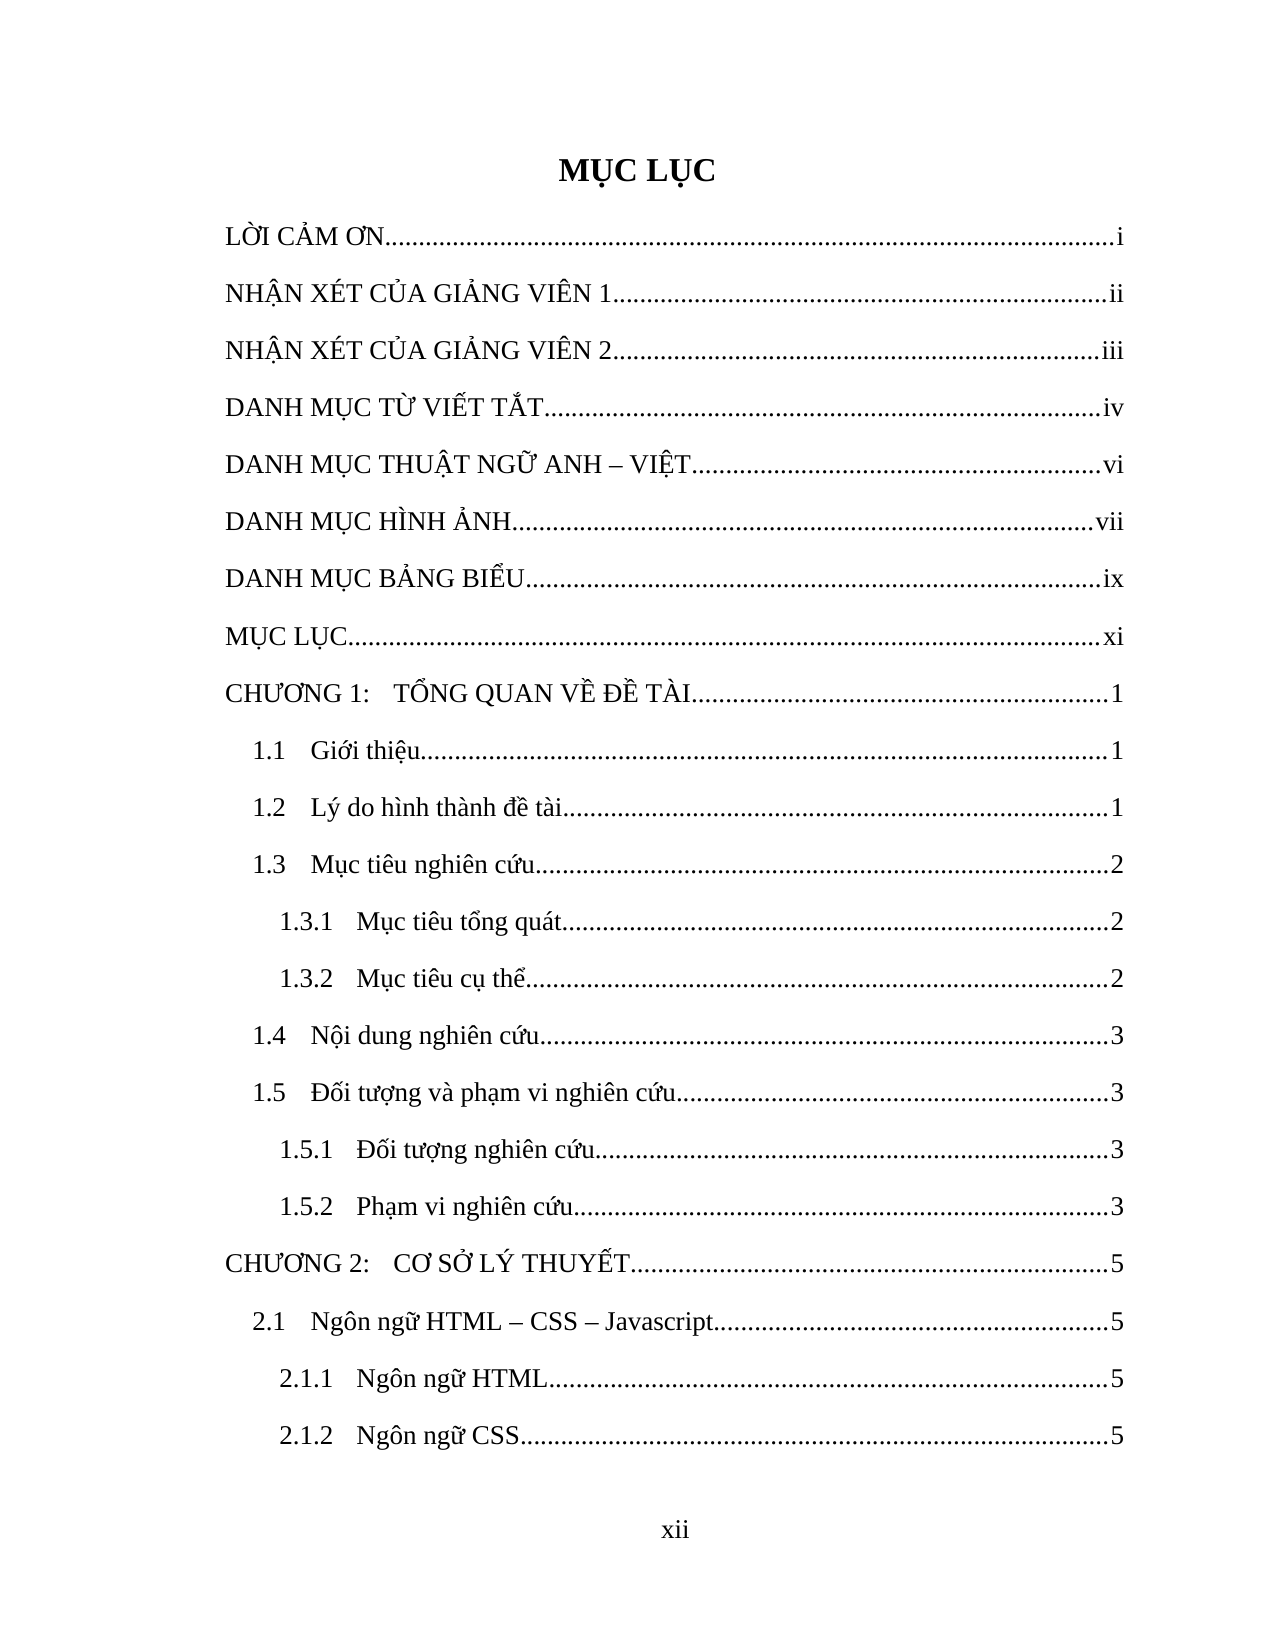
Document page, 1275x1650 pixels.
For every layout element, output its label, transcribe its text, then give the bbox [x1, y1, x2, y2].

text LỜI CẢM ƠN i [150, 220, 1125, 251]
text CHƯƠNG 1: TỔNG QUAN VỀ ĐỀ TÀI 1 [150, 677, 1125, 708]
text DANH MỤC TỪ VIẾT TẮT iv [150, 391, 1125, 422]
text 2.1.2 Ngôn ngữ CSS 5 [204, 1419, 1125, 1450]
text 1.5 Đối tượng và phạm vi nghiên cứu 3 [177, 1076, 1125, 1107]
text NHẬN XÉT CỦA GIẢNG VIÊN 1 ii [150, 277, 1125, 308]
text 1.3 Mục tiêu nghiên cứu 2 [177, 848, 1125, 879]
text DANH MỤC HÌNH ẢNH vii [150, 505, 1125, 537]
text 1.4 Nội dung nghiên cứu 3 [177, 1019, 1125, 1050]
text 2.1 Ngôn ngữ HTML – CSS – Javascript 5 [177, 1304, 1125, 1336]
text 1.1 Giới thiệu 1 [177, 734, 1125, 765]
text MỤC LỤC [150, 150, 1125, 188]
text 1.2 Lý do hình thành đề tài 1 [177, 791, 1125, 822]
text MỤC LỤC xi [150, 619, 1125, 651]
text DANH MỤC BẢNG BIỂU ix [150, 562, 1125, 594]
text CHƯƠNG 2: CƠ SỞ LÝ THUYẾT 5 [150, 1247, 1125, 1279]
text 1.3.1 Mục tiêu tổng quát 2 [204, 905, 1125, 936]
text 1.3.2 Mục tiêu cụ thể 2 [204, 962, 1125, 993]
text 1.5.2 Phạm vi nghiên cứu 3 [204, 1190, 1125, 1222]
text 1.5.1 Đối tượng nghiên cứu 3 [204, 1133, 1125, 1164]
text DANH MỤC THUẬT NGỮ ANH – VIỆT vi [150, 448, 1125, 479]
text 2.1.1 Ngôn ngữ HTML 5 [204, 1362, 1125, 1393]
text NHẬN XÉT CỦA GIẢNG VIÊN 2 iii [150, 334, 1125, 365]
